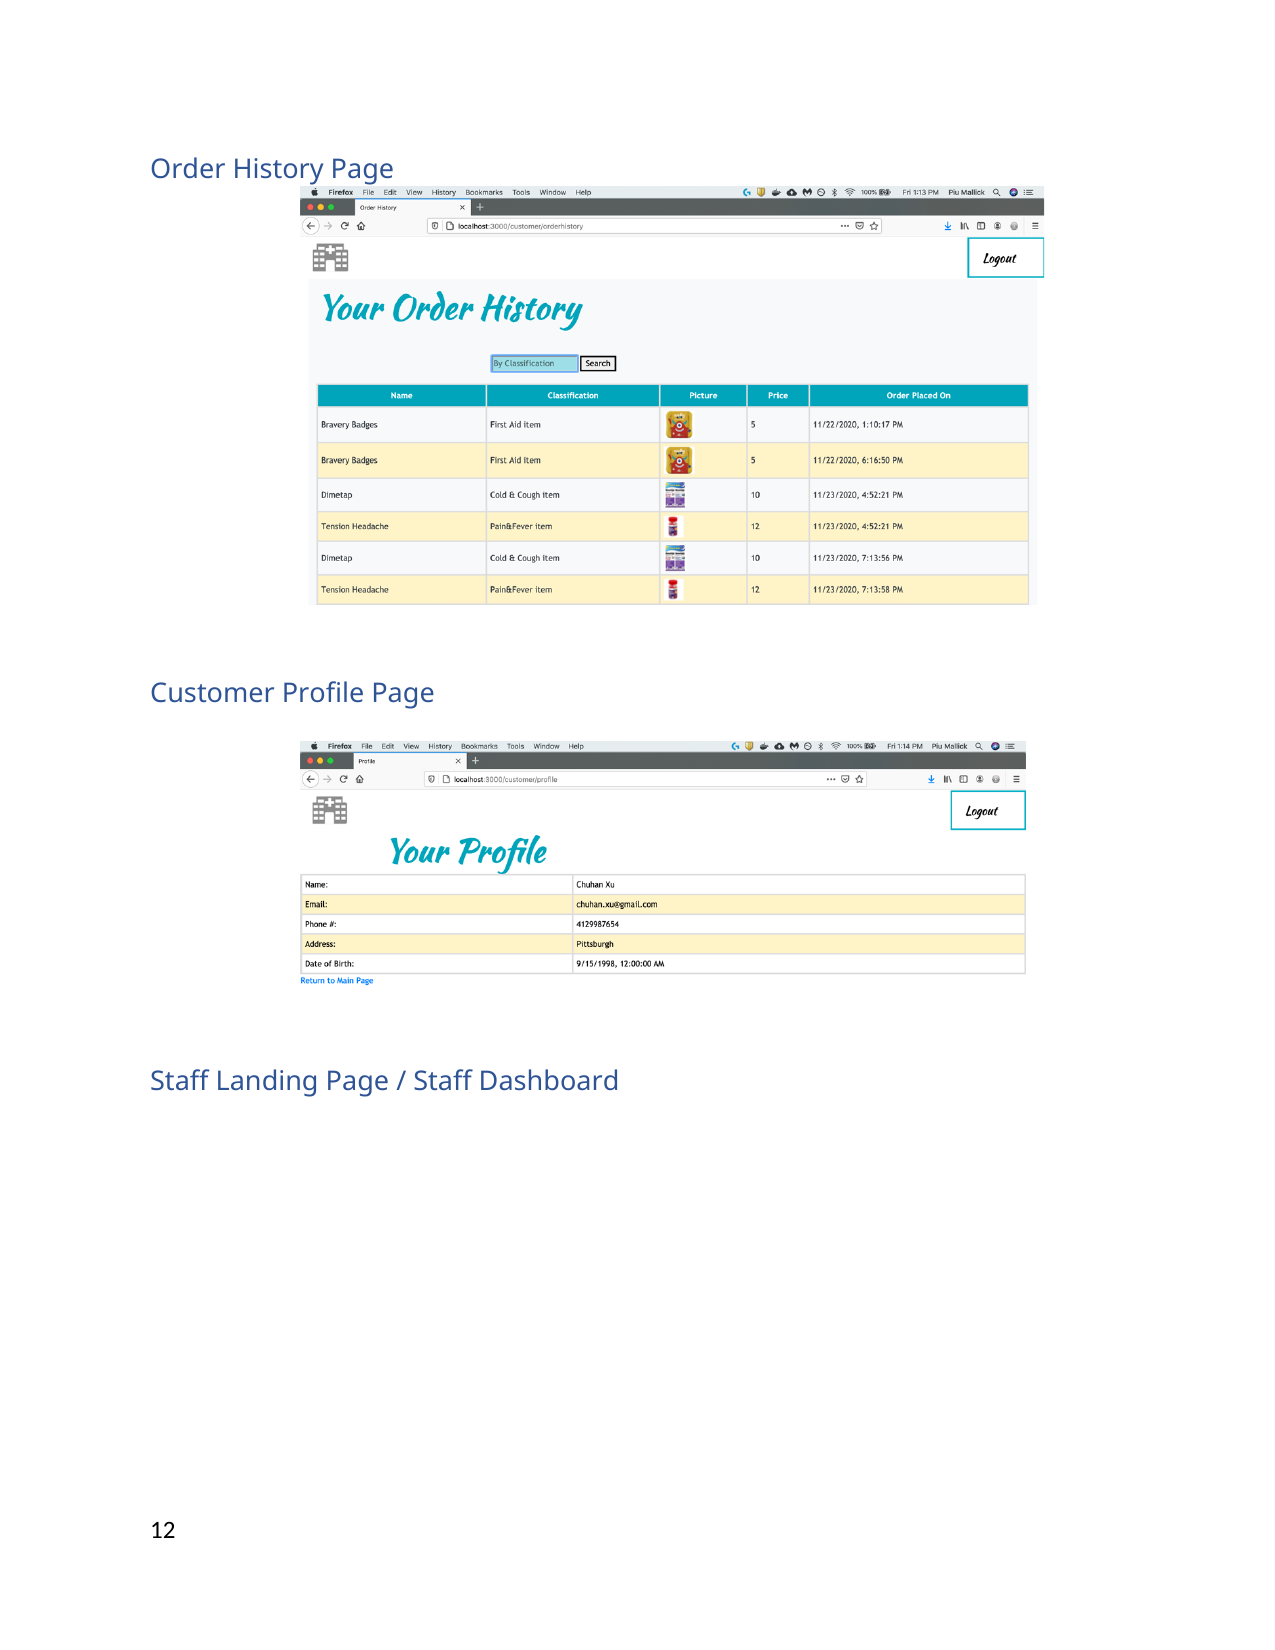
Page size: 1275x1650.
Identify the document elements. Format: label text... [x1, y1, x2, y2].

picture [300, 186, 1045, 605]
subtitle Order History Page [150, 150, 1125, 187]
subtitle Staff Landing Page / Staff Dashboard [150, 1062, 1125, 1099]
picture [300, 741, 1026, 994]
subtitle Customer Profile Page [150, 674, 1125, 711]
